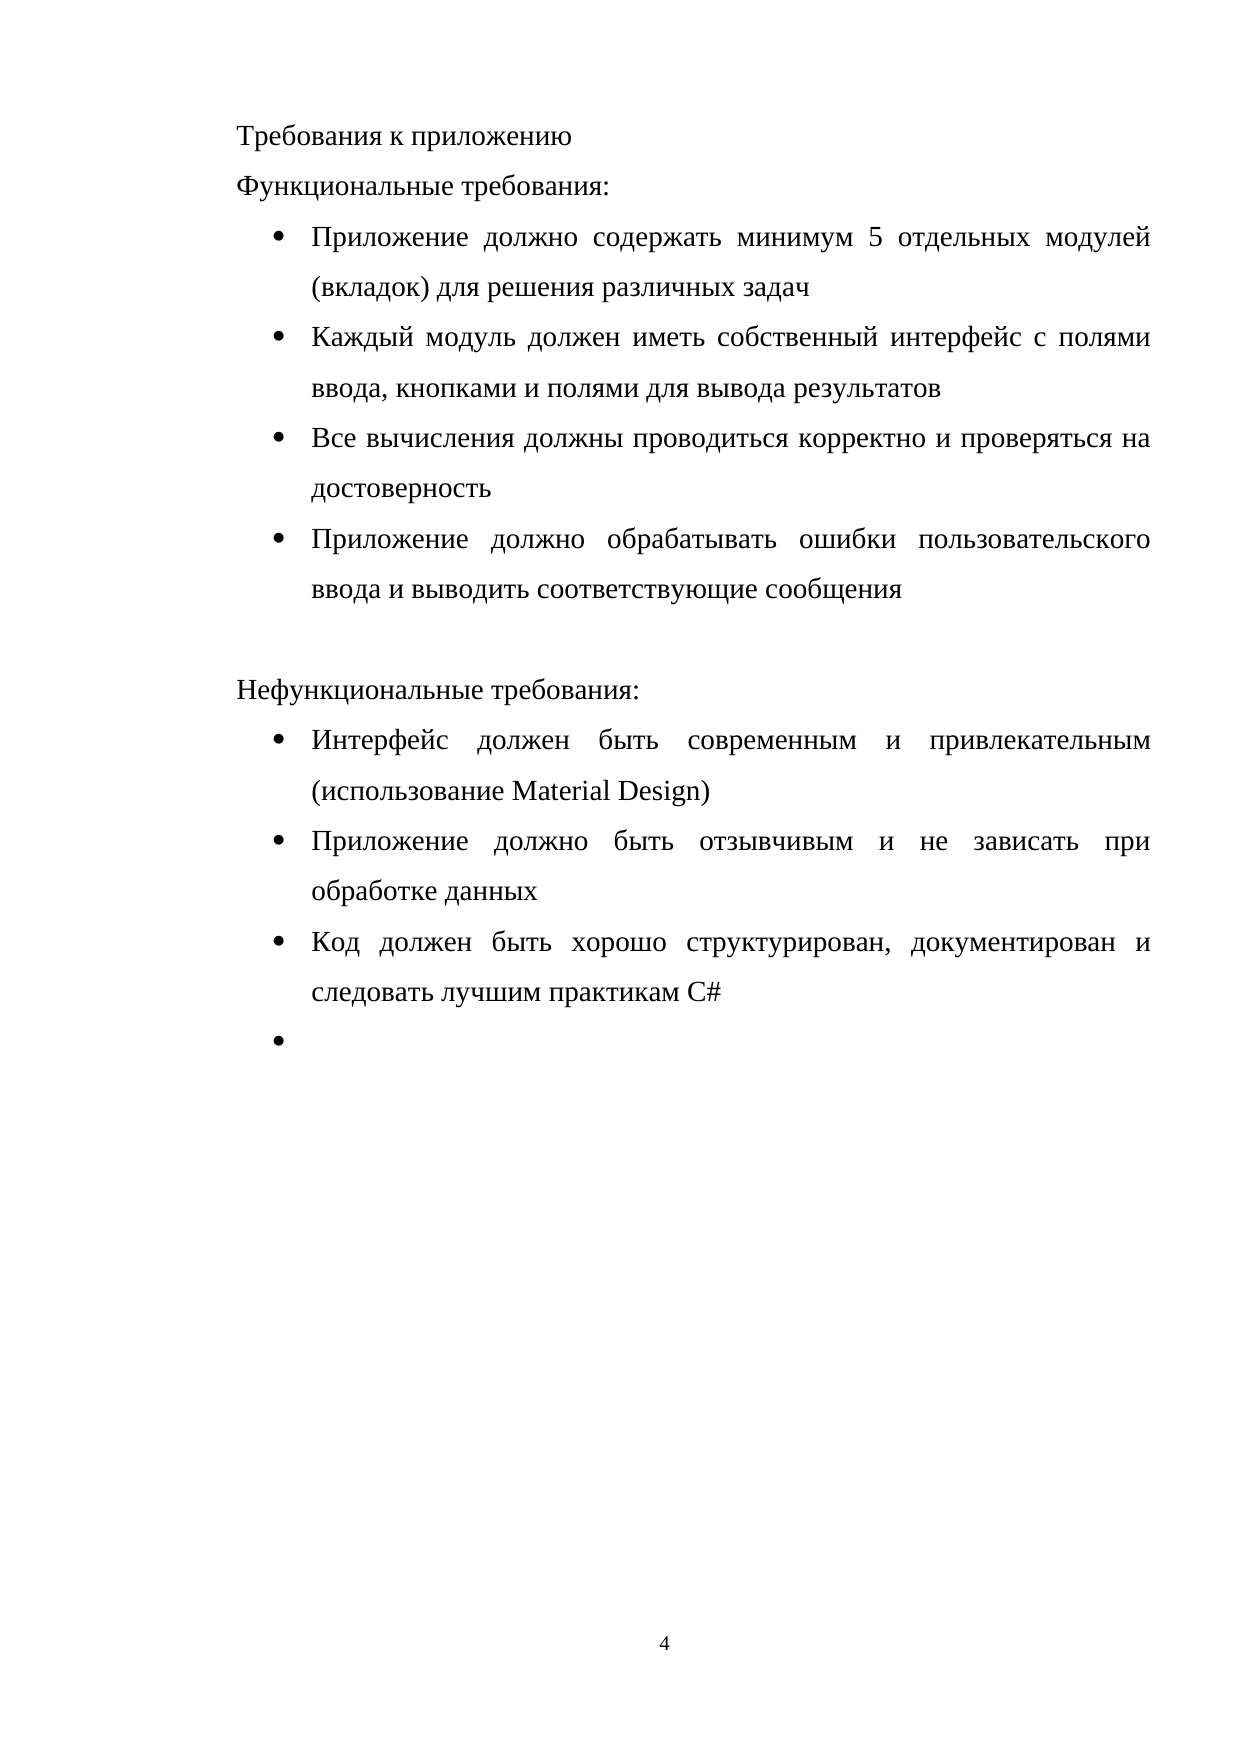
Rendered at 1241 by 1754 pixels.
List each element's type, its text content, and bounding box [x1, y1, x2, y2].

text Функциональные требования: [177, 168, 1152, 202]
list Интерфейс должен быть современным и привлекательным (использование Material Design) [274, 722, 1152, 806]
list Код должен быть хорошо структурирован, документирован и следовать лучшим практикам C# [274, 924, 1152, 1008]
list Все вычисления должны проводиться корректно и проверяться на достоверность [274, 420, 1152, 504]
list Приложение должно обрабатывать ошибки пользовательского ввода и выводить соответствующие сообщения [274, 521, 1152, 605]
text Нефункциональные требования: [177, 672, 1152, 706]
list Приложение должно быть отзывчивым и не зависать при обработке данных [274, 823, 1152, 907]
list Каждый модуль должен иметь собственный интерфейс с полями ввода, кнопками и полями для вывода результатов [274, 319, 1152, 403]
text Требования к приложению [177, 118, 1152, 152]
list Приложение должно содержать минимум 5 отдельных модулей (вкладок) для решения различных задач [274, 219, 1152, 303]
